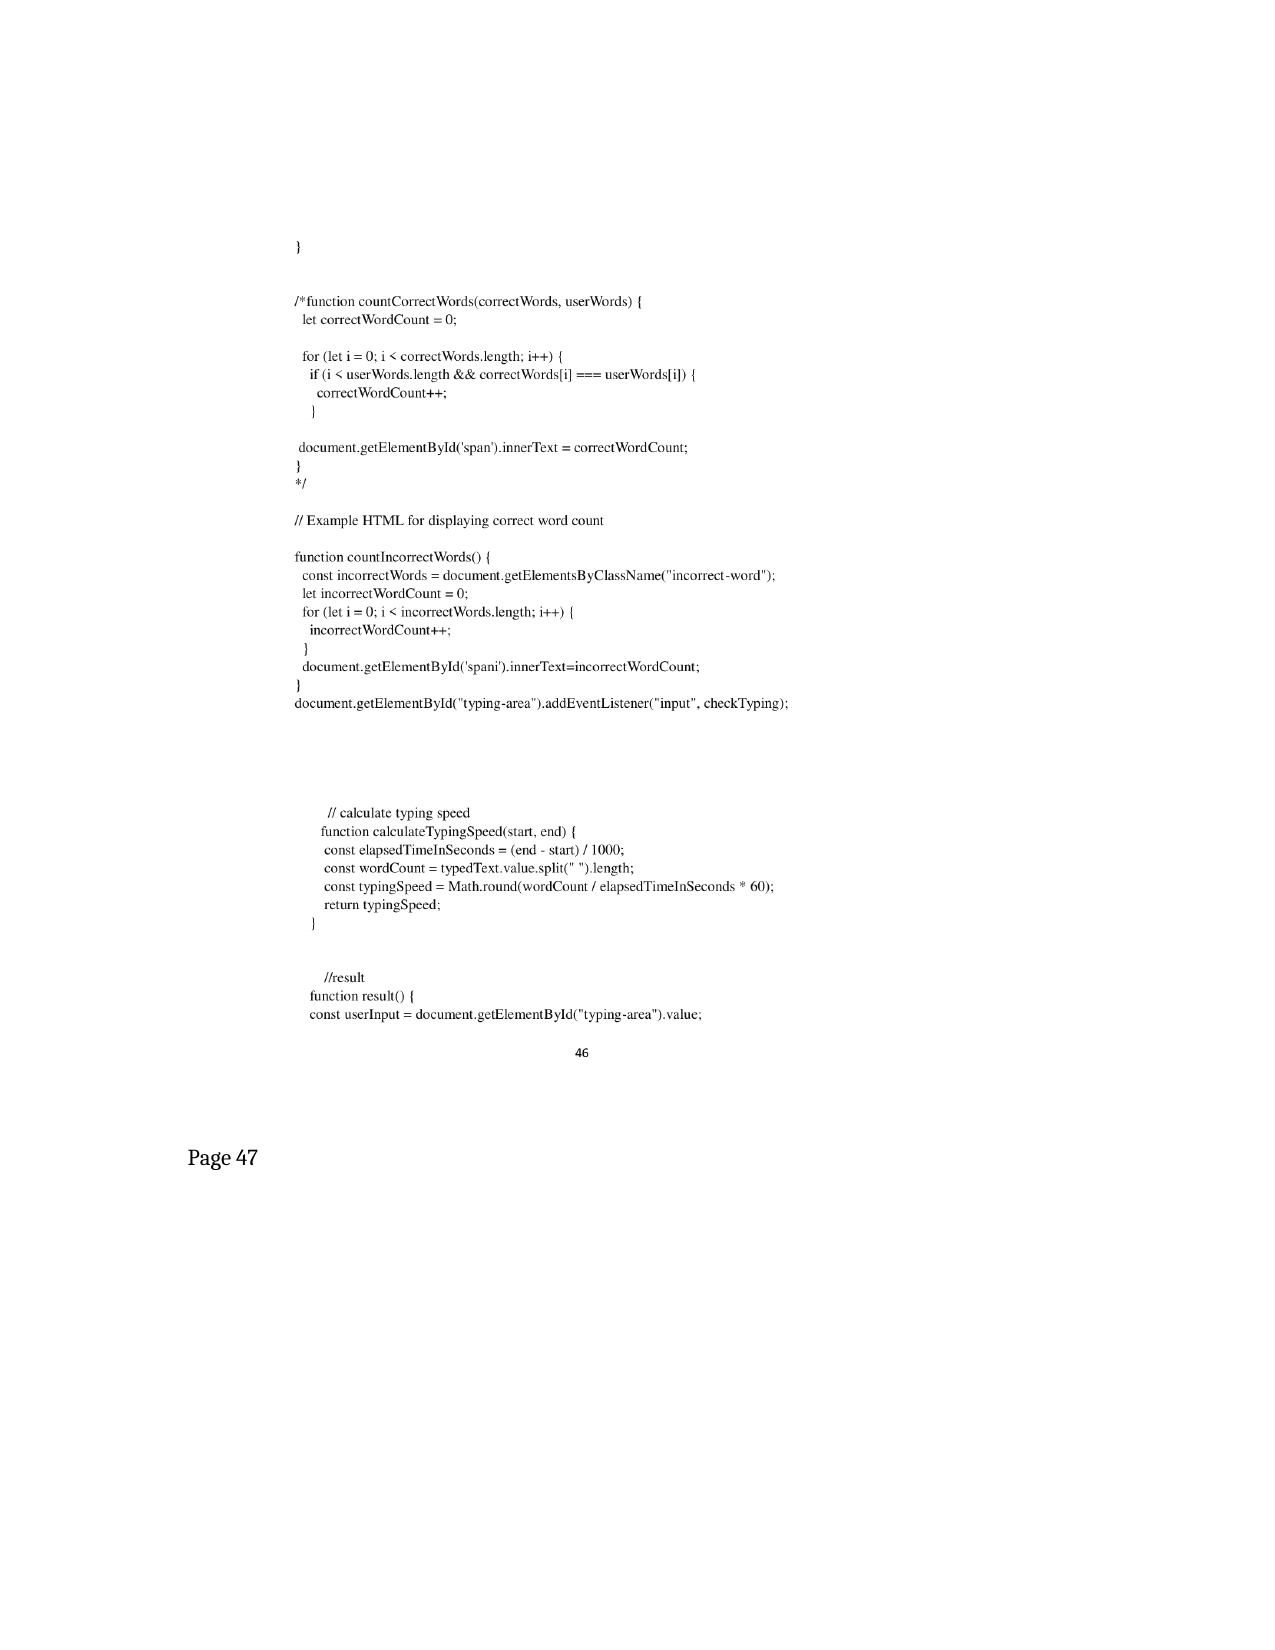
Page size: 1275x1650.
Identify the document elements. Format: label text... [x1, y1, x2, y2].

text Page 47 [187, 1145, 1087, 1172]
picture [206, 150, 957, 1121]
